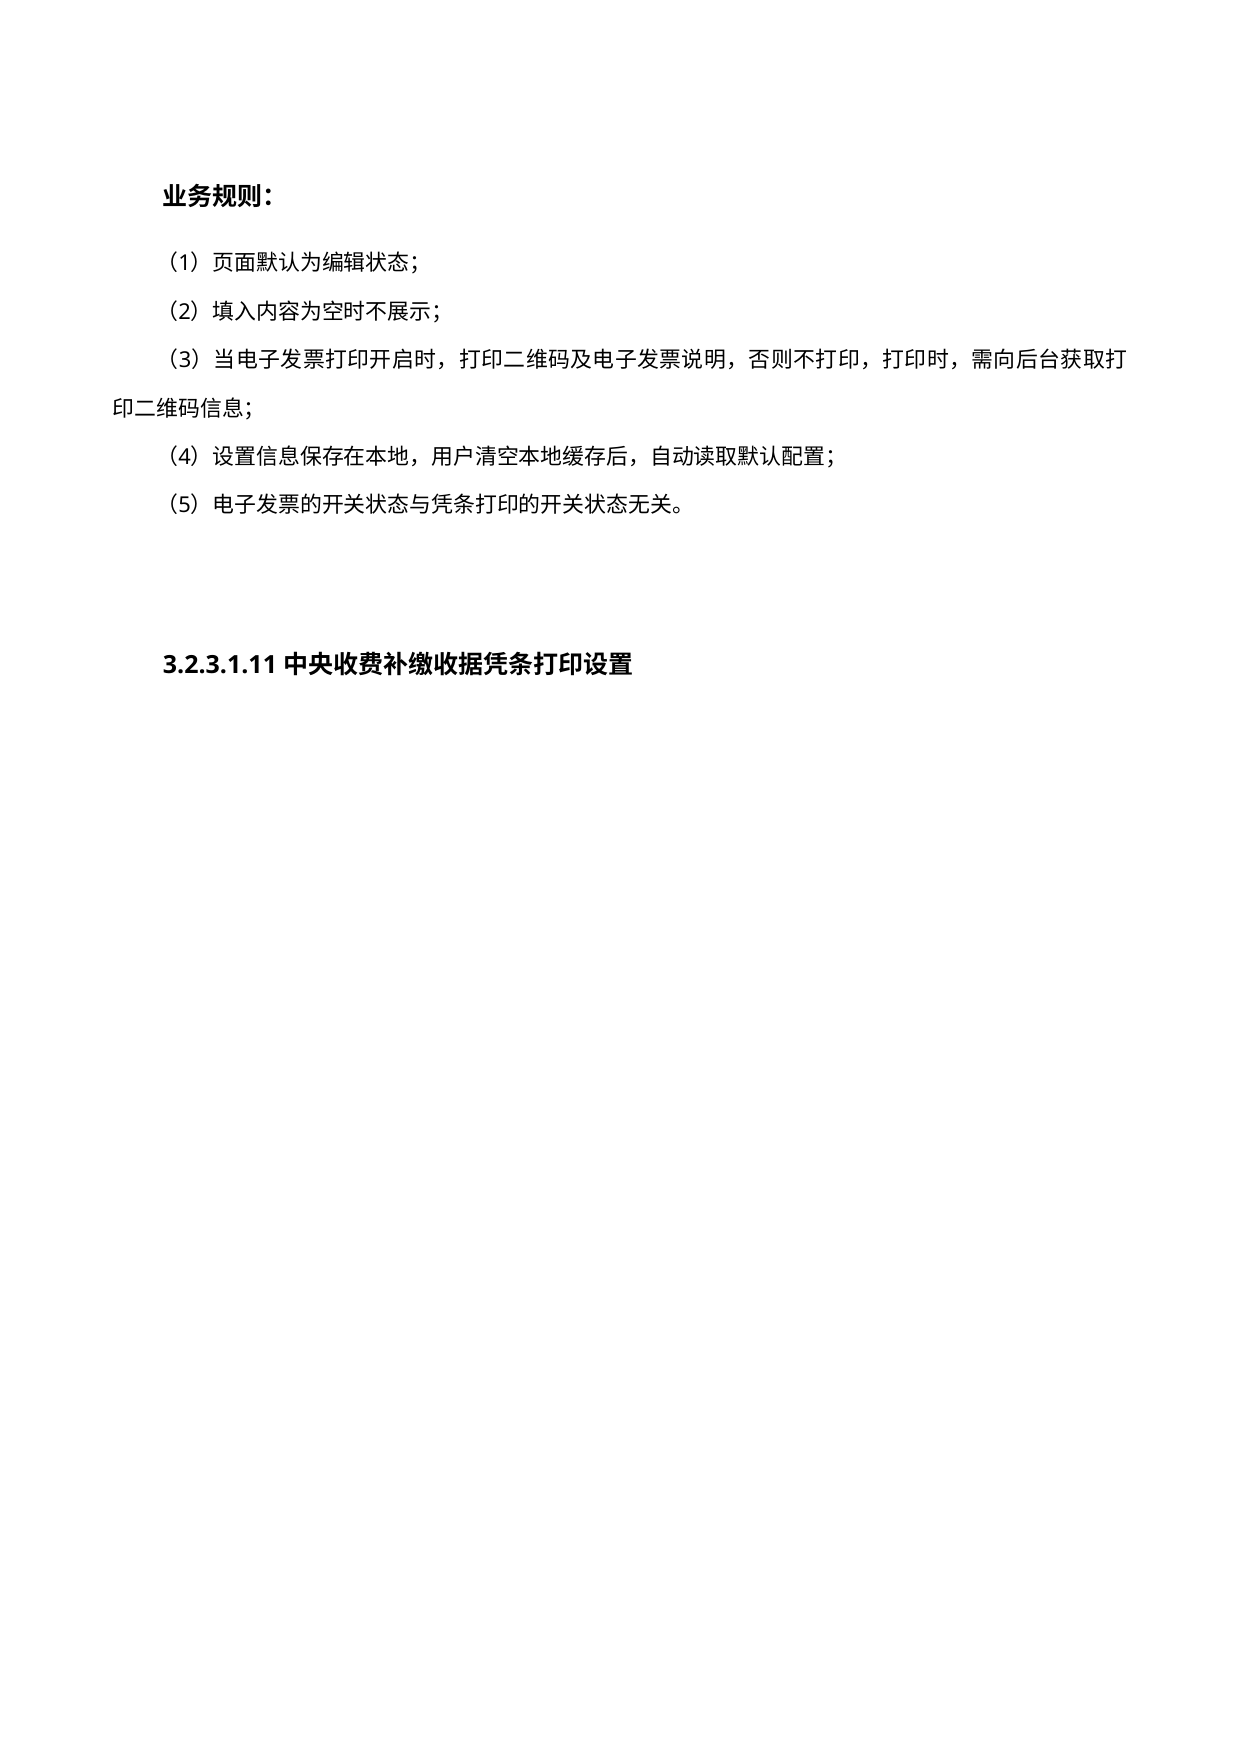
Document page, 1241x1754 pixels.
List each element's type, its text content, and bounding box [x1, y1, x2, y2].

list （1）页面默认为编辑状态； [112, 245, 1128, 278]
list （4）设置信息保存在本地，用户清空本地缓存后，自动读取默认配置； [112, 439, 1128, 471]
list 业务规则： [112, 162, 1128, 227]
list （3）当电子发票打印开启时，打印二维码及电子发票说明，否则不打印，打印时，需向后台获取打印二维码信息； [112, 342, 1128, 423]
list （5）电子发票的开关状态与凭条打印的开关状态无关。 [112, 487, 1128, 520]
list 3.2.3.1.11 中央收费补缴收据凭条打印设置 [112, 630, 1128, 695]
list （2）填入内容为空时不展示； [112, 293, 1128, 326]
